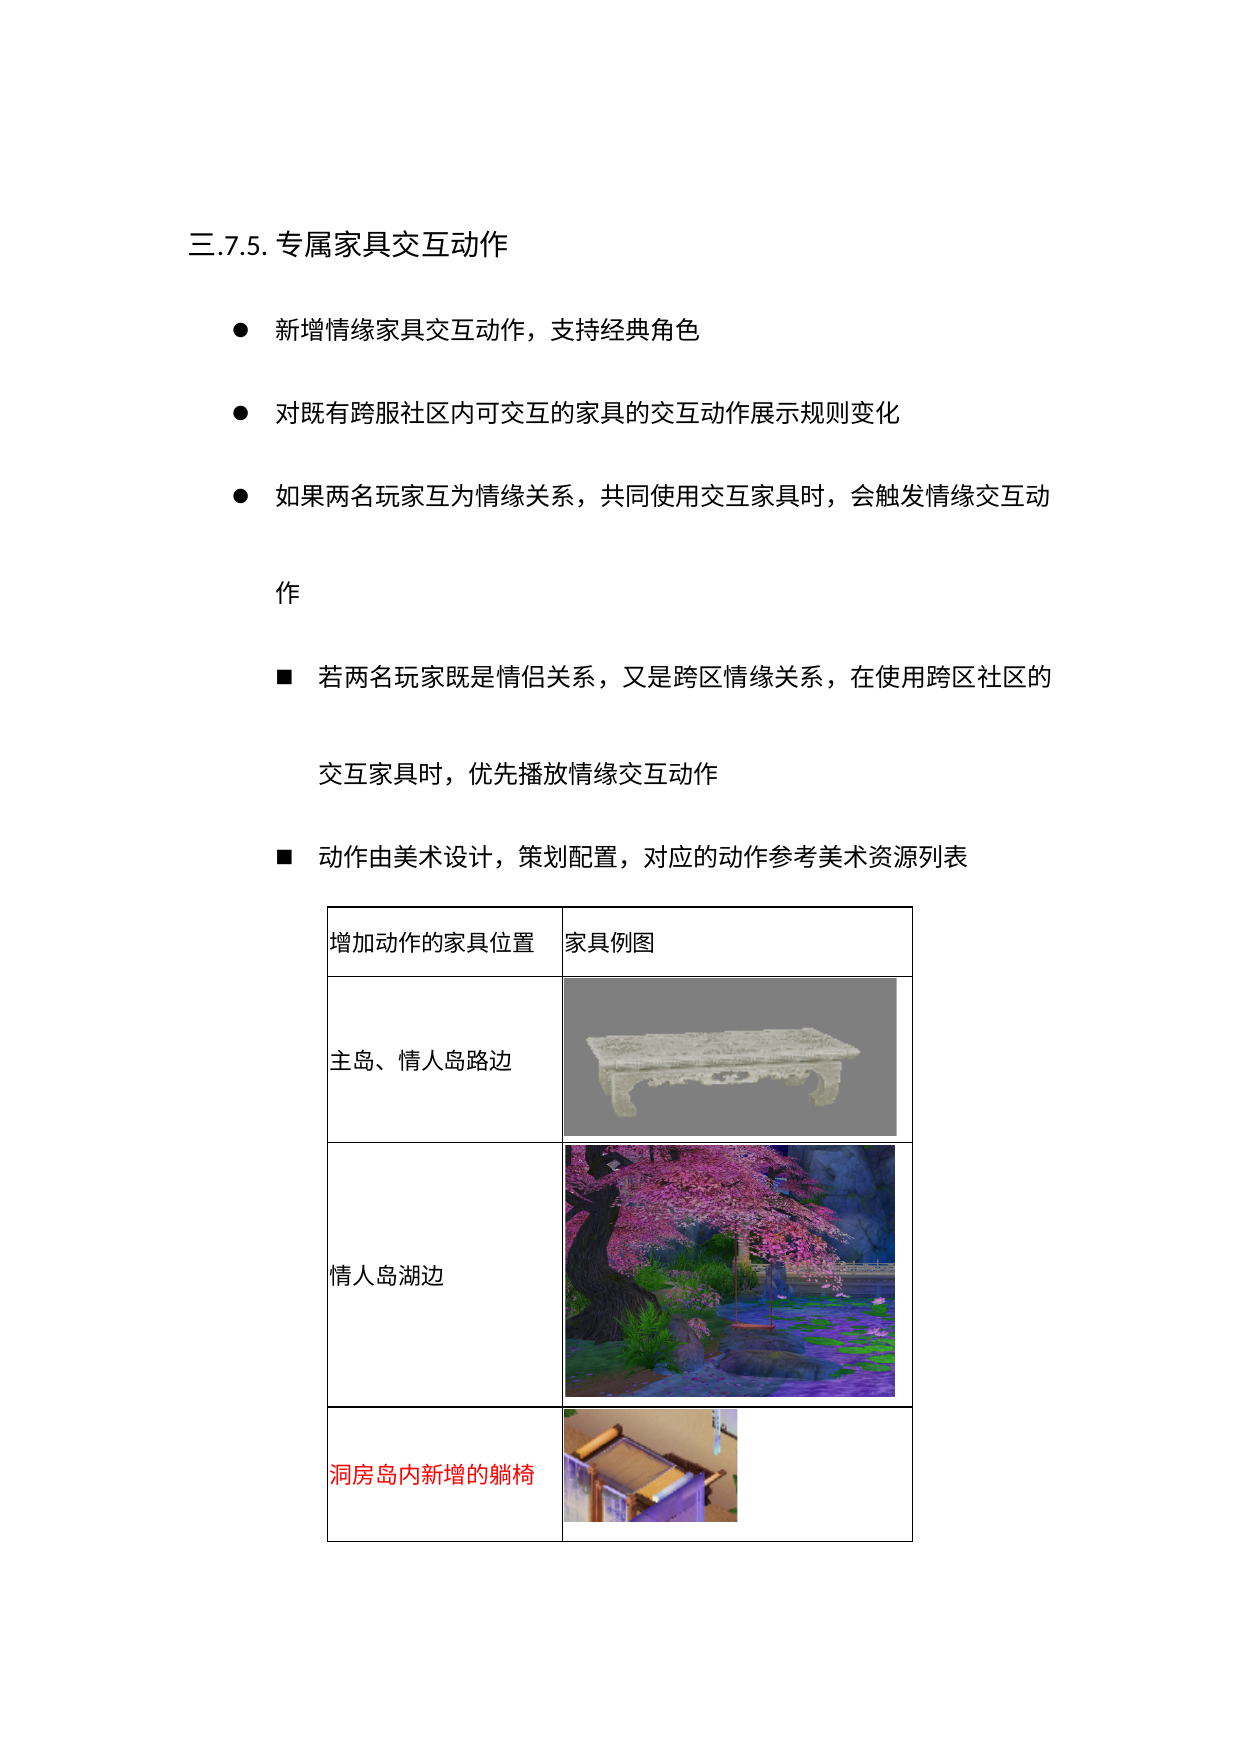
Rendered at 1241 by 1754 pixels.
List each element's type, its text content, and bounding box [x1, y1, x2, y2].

list 如果两名玩家互为情缘关系，共同使用交互家具时，会触发情缘交互动作 [231, 462, 1053, 624]
table_header 家具例图 [563, 908, 912, 976]
table_cell [563, 977, 912, 1142]
picture [563, 978, 897, 1136]
list 动作由美术设计，策划配置，对应的动作参考美术资源列表 [275, 823, 1053, 888]
table_cell 主岛、情人岛路边 [328, 977, 562, 1142]
list 若两名玩家既是情侣关系，又是跨区情缘关系，在使用跨区社区的交互家具时，优先播放情缘交互动作 [275, 643, 1053, 805]
table_header 增加动作的家具位置 [328, 908, 562, 976]
table_cell [563, 1408, 912, 1541]
list 对既有跨服社区内可交互的家具的交互动作展示规则变化 [231, 379, 1053, 444]
table_cell 洞房岛内新增的躺椅 [328, 1408, 562, 1541]
list 新增情缘家具交互动作，支持经典角色 [231, 296, 1053, 361]
table_cell [563, 1143, 912, 1406]
picture [563, 1409, 738, 1522]
table_cell 情人岛湖边 [328, 1143, 562, 1406]
text 专属家具交互动作 [187, 210, 1053, 275]
picture [563, 1145, 895, 1397]
